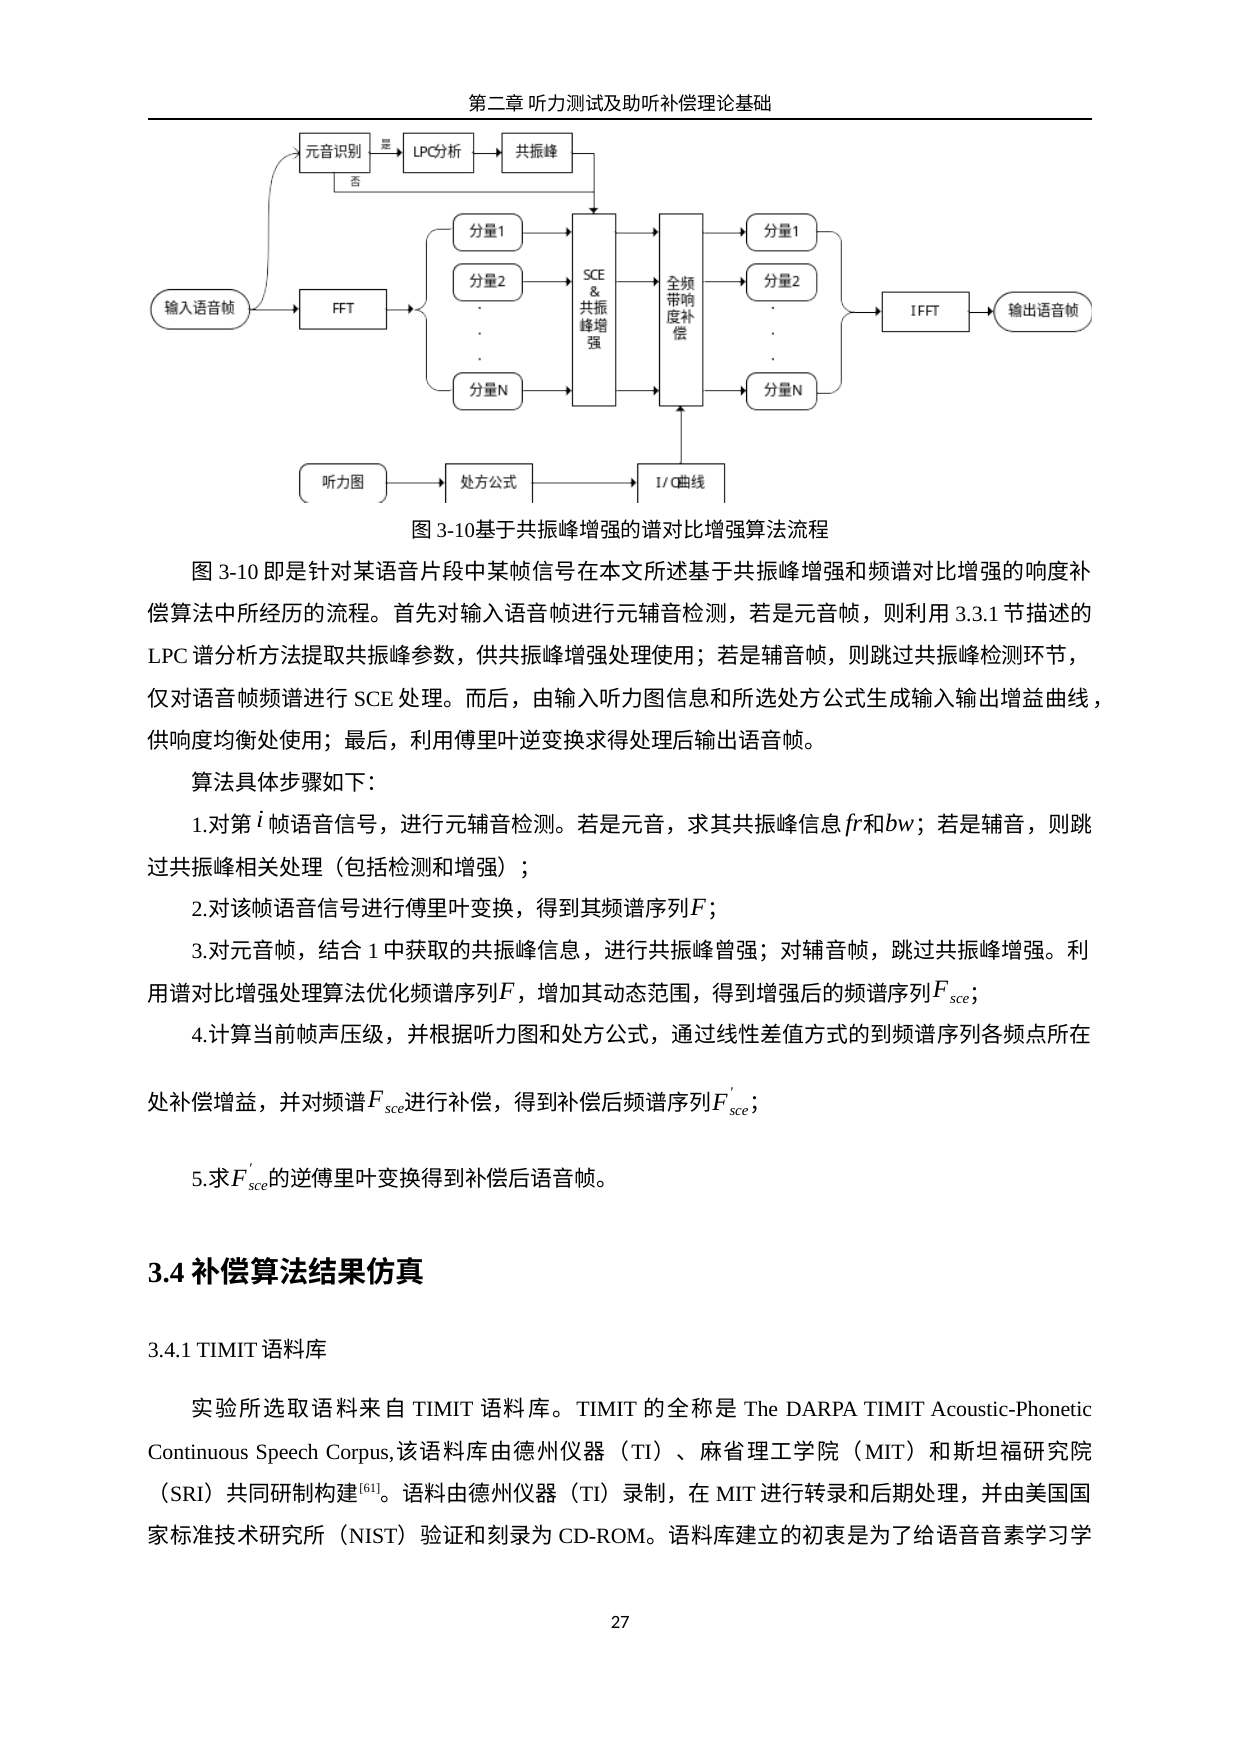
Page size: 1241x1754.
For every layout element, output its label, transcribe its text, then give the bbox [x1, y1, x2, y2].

text 5.求的逆傅里叶变换得到补偿后语音帧。 [148, 1143, 1092, 1211]
text 2.对该帧语音信号进行傅里叶变换，得到其频谱序列； [148, 890, 1092, 924]
text 3.4.1 TIMIT语料库 [148, 1331, 1092, 1365]
text 算法具体步骤如下： [148, 764, 1092, 798]
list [148, 1490, 1092, 1524]
text 3.4 补偿算法结果仿真 [148, 1236, 1092, 1304]
text 图3-10基于共振峰增强的谱对比增强算法流程 [148, 511, 1092, 545]
text 图3-10即是针对某语音片段中某帧信号在本文所述基于共振峰增强和频谱对比增强的响度补偿算法中所经历的流程。首先对输入语音帧进行元辅音检测，若是元音帧，则利用3.3.1节描述的LPC谱分析方法提取共振峰参数，供共振峰增强处理使用；若是辅音帧，则跳过共振峰检测环节，仅对语音帧频谱进行SCE处理。而后，由输入听力图信息和所选处方公式生成输入输出增益曲线，供响度均衡处使用；最后，利用傅里叶逆变换求得处理后输出语音帧。 [148, 553, 1092, 756]
text 1.对第帧语音信号，进行元辅音检测。若是元音，求其共振峰信息和；若是辅音，则跳过共振峰相关处理（包括检测和增强）； [148, 806, 1092, 882]
text 4.计算当前帧声压级，并根据听力图和处方公式，通过线性差值方式的到频谱序列各频点所在处补偿增益，并对频谱进行补偿，得到补偿后频谱序列； [148, 1016, 1092, 1135]
text 3.对元音帧，结合1中获取的共振峰信息，进行共振峰曾强；对辅音帧，跳过共振峰增强。利用谱对比增强处理算法优化频谱序列，增加其动态范围，得到增强后的频谱序列； [148, 932, 1092, 1008]
